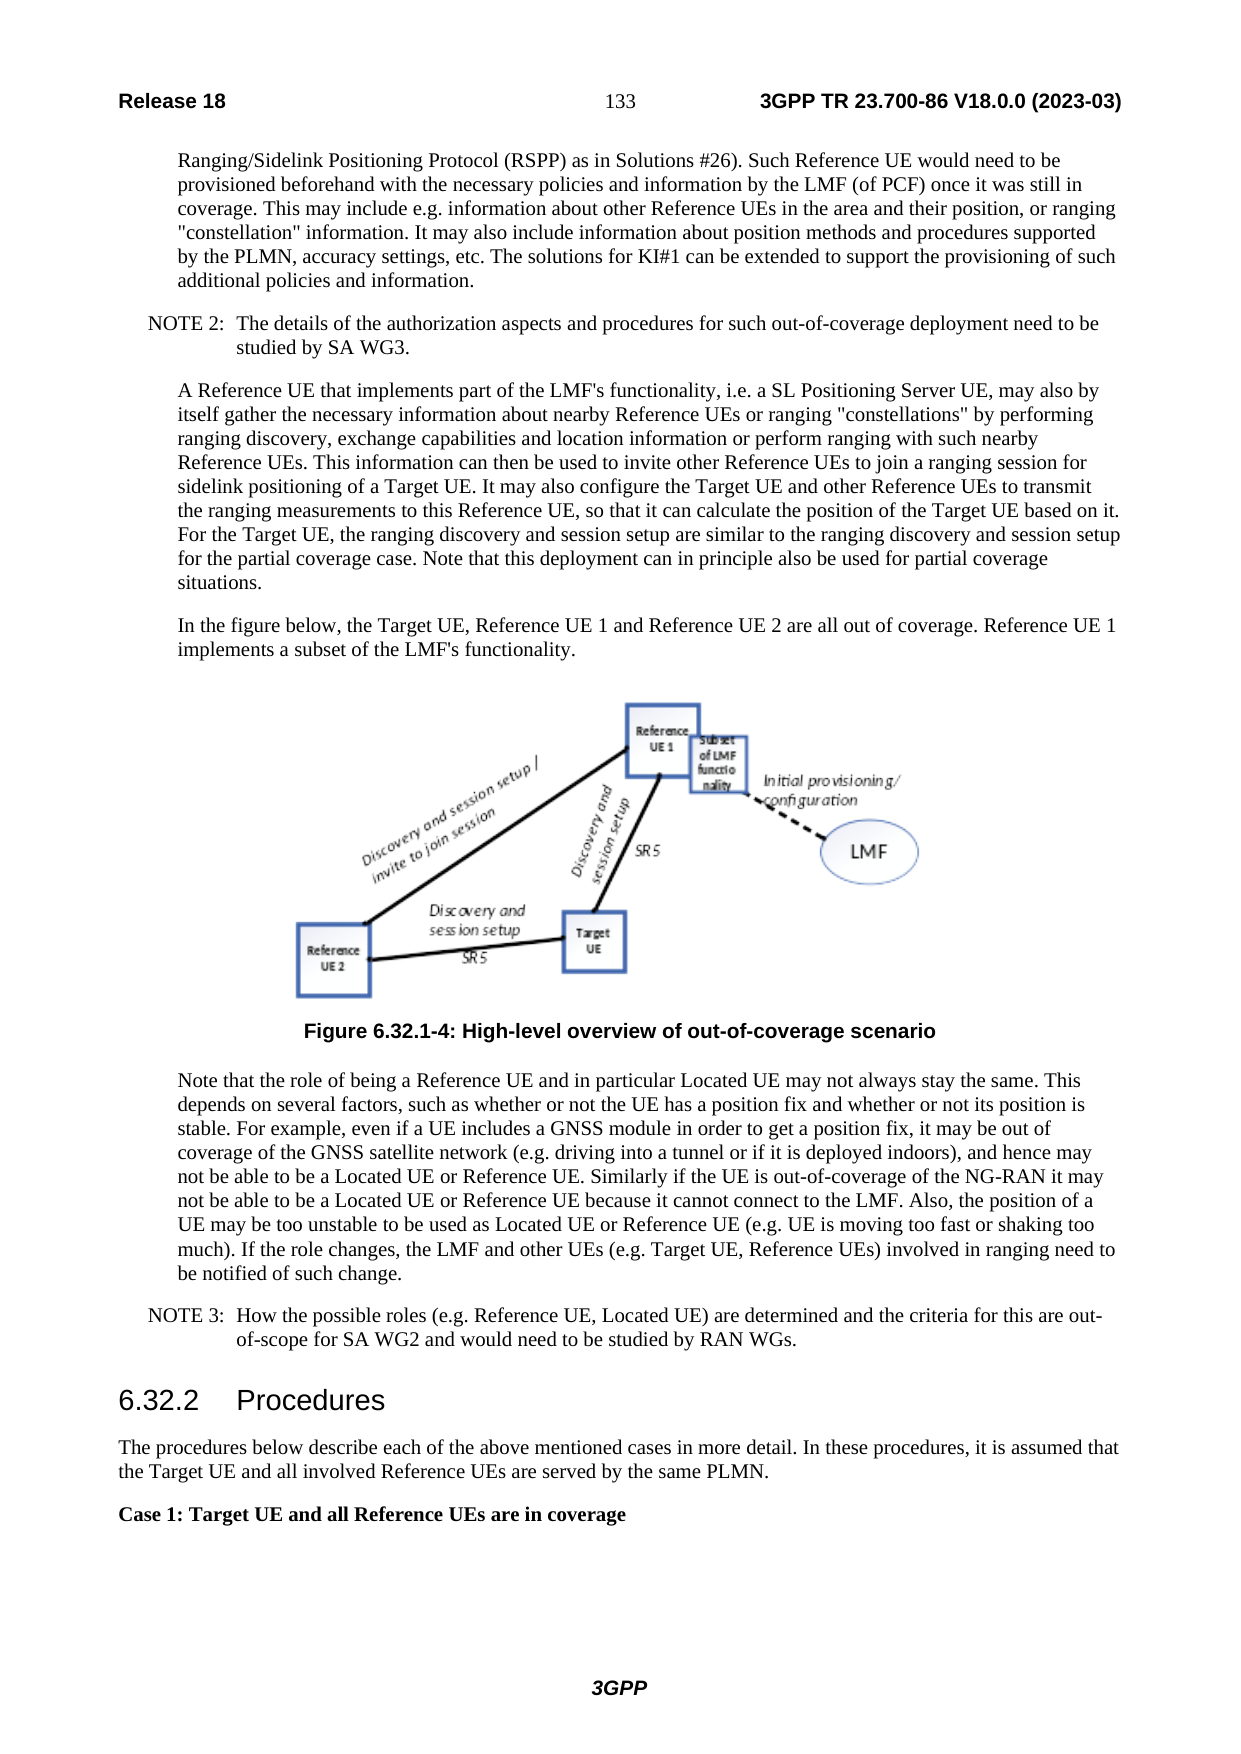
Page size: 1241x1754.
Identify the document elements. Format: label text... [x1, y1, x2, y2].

text In the figure below, the Target UE, Reference UE 1 and Reference UE 2 are all out of coverage. Reference UE 1 implements a subset of the LMF's functionality. [148, 613, 1122, 661]
text Figure 6.32.1-4: High-level overview of out-of-coverage scenario [118, 1019, 1122, 1043]
text The procedures below describe each of the above mentioned cases in more detail. In these procedures, it is assumed that the Target UE and all involved Reference UEs are served by the same PLMN. [118, 1435, 1122, 1483]
text A Reference UE that implements part of the LMF's functionality, i.e. a SL Positioning Server UE, may also by itself gather the necessary information about nearby Reference UEs or ranging "constellations" by performing ranging discovery, exchange capabilities and location information or perform ranging with such nearby Reference UEs. This information can then be used to invite other Reference UEs to join a ranging session for sidelink positioning of a Target UE. It may also configure the Target UE and other Reference UEs to transmit the ranging measurements to this Reference UE, so that it can calculate the position of the Target UE based on it. For the Target UE, the ranging discovery and session setup are similar to the ranging discovery and session setup for the partial coverage case. Note that this deployment can in principle also be used for partial coverage situations. [148, 377, 1122, 594]
text Case 1: Target UE and all Reference UEs are in coverage [118, 1502, 1122, 1526]
text Note that the role of being a Reference UE and in particular Located UE may not always stay the same. This depends on several factors, such as whether or not the UE has a position fix and whether or not its position is stable. For example, even if a UE includes a GNSS module in order to get a position fix, it may be out of coverage of the GNSS satellite network (e.g. driving into a tunnel or if it is deployed indoors), and hence may not be able to be a Located UE or Reference UE. Similarly if the UE is out-of-coverage of the NG-RAN it may not be able to be a Located UE or Reference UE because it cannot connect to the LMF. Also, the position of a UE may be too unstable to be used as Located UE or Reference UE (e.g. UE is moving too fast or shaking too much). If the role changes, the LMF and other UEs (e.g. Target UE, Reference UEs) involved in ranging need to be notified of such change. [148, 1068, 1122, 1284]
text NOTE 2: The details of the authorization aspects and procedures for such out-of-coverage deployment need to be studied by SA WG3. [148, 311, 1122, 359]
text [148, 147, 1122, 292]
text NOTE 3: How the possible roles (e.g. Reference UE, Located UE) are determined and the criteria for this are out-of-scope for SA WG2 and would need to be studied by RAN WGs. [148, 1303, 1122, 1351]
subtitle 6.32.2 Procedures [118, 1383, 1122, 1416]
